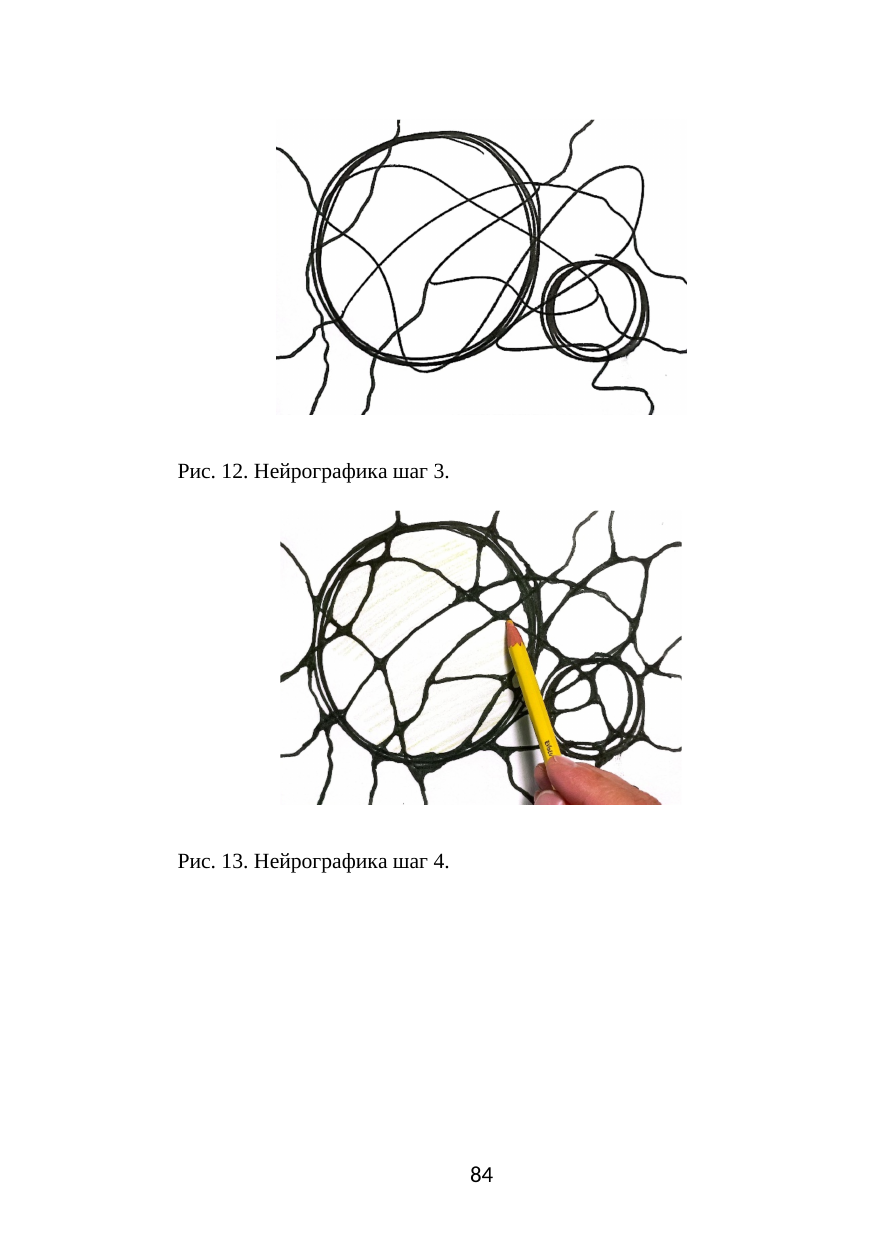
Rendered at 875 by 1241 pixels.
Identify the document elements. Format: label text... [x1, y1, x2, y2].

text Рис. 12. Нейрографика шаг 3. [177, 439, 786, 483]
picture [280, 511, 682, 805]
text Рис. 13. Нейрографика шаг 4. [177, 830, 786, 873]
picture [276, 120, 687, 415]
